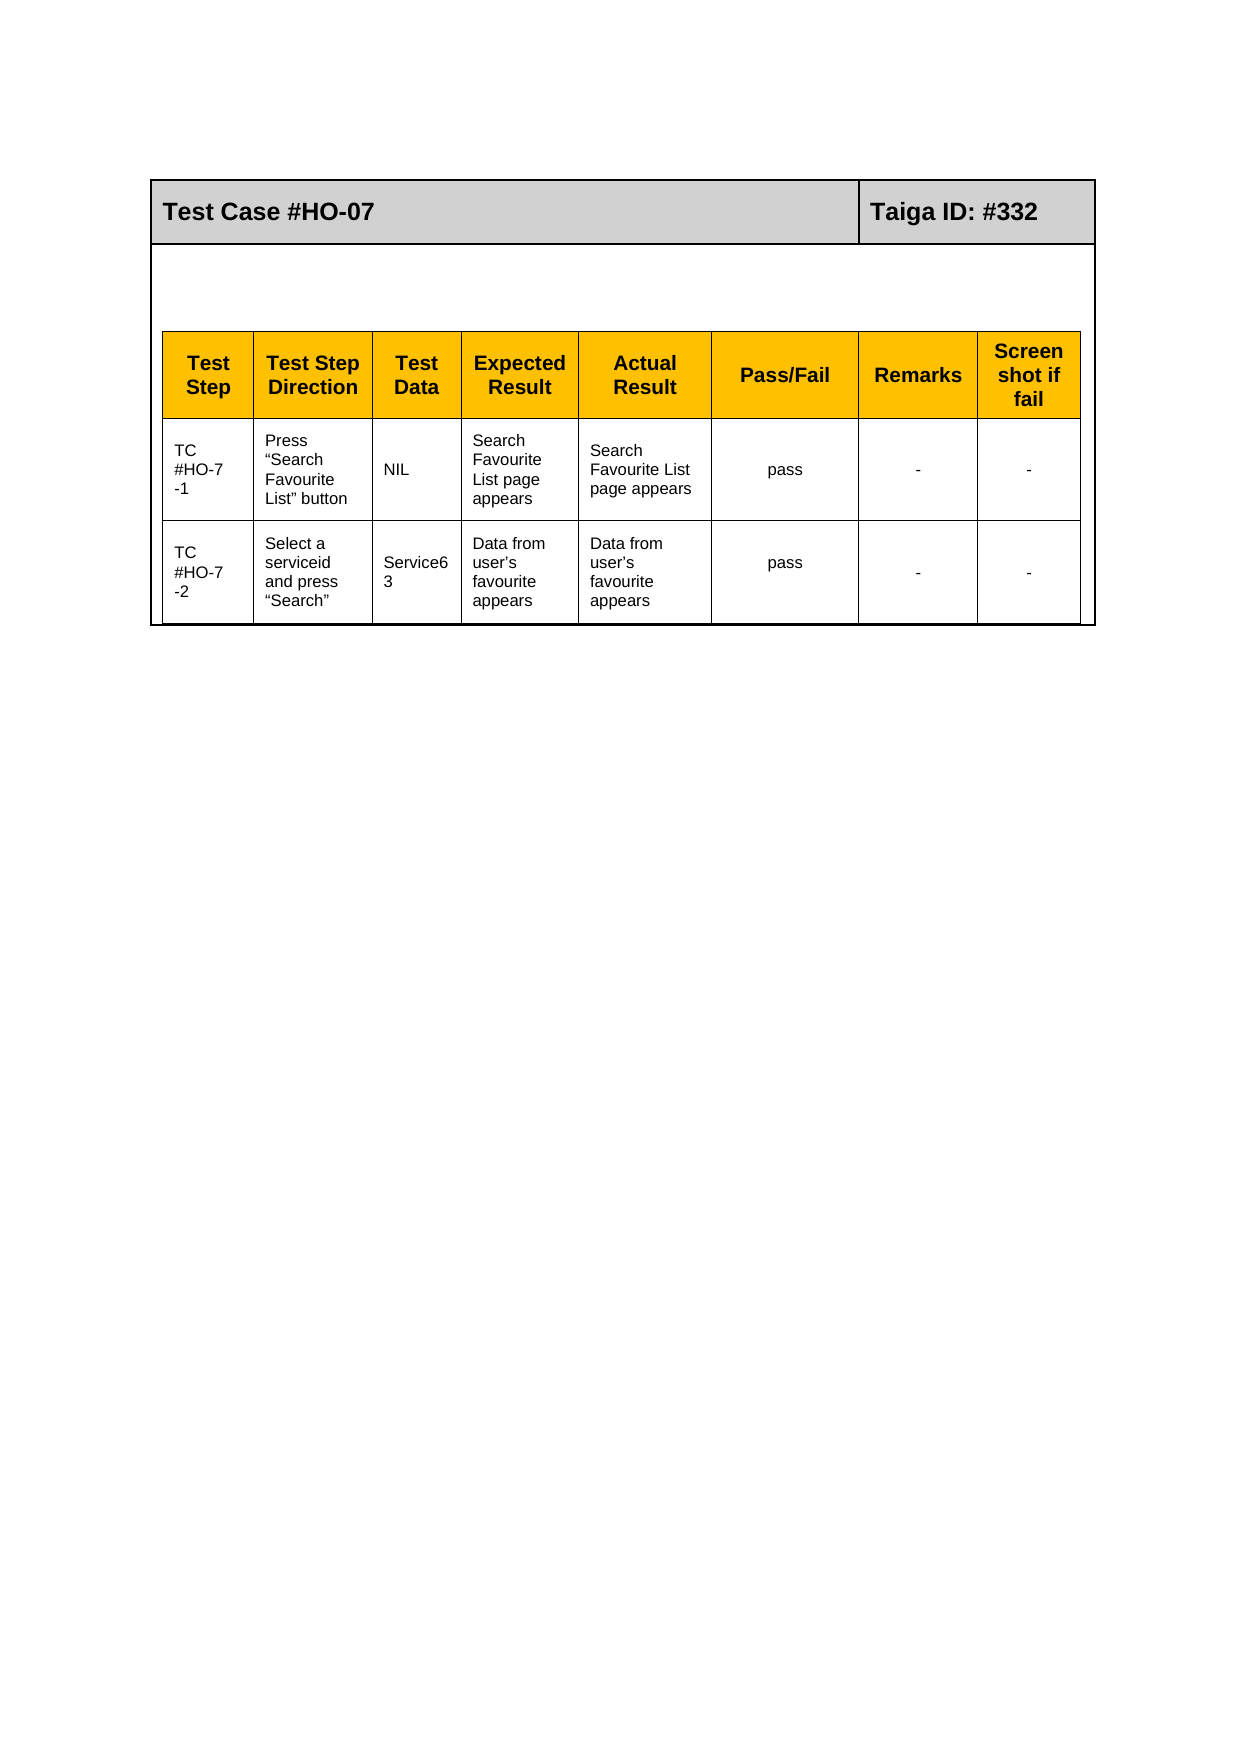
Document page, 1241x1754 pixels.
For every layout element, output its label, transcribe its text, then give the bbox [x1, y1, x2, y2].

table_header Test Case #HO-07 [152, 181, 858, 243]
table_cell [152, 245, 1094, 624]
table_header Taiga ID: #332 [860, 181, 1094, 243]
